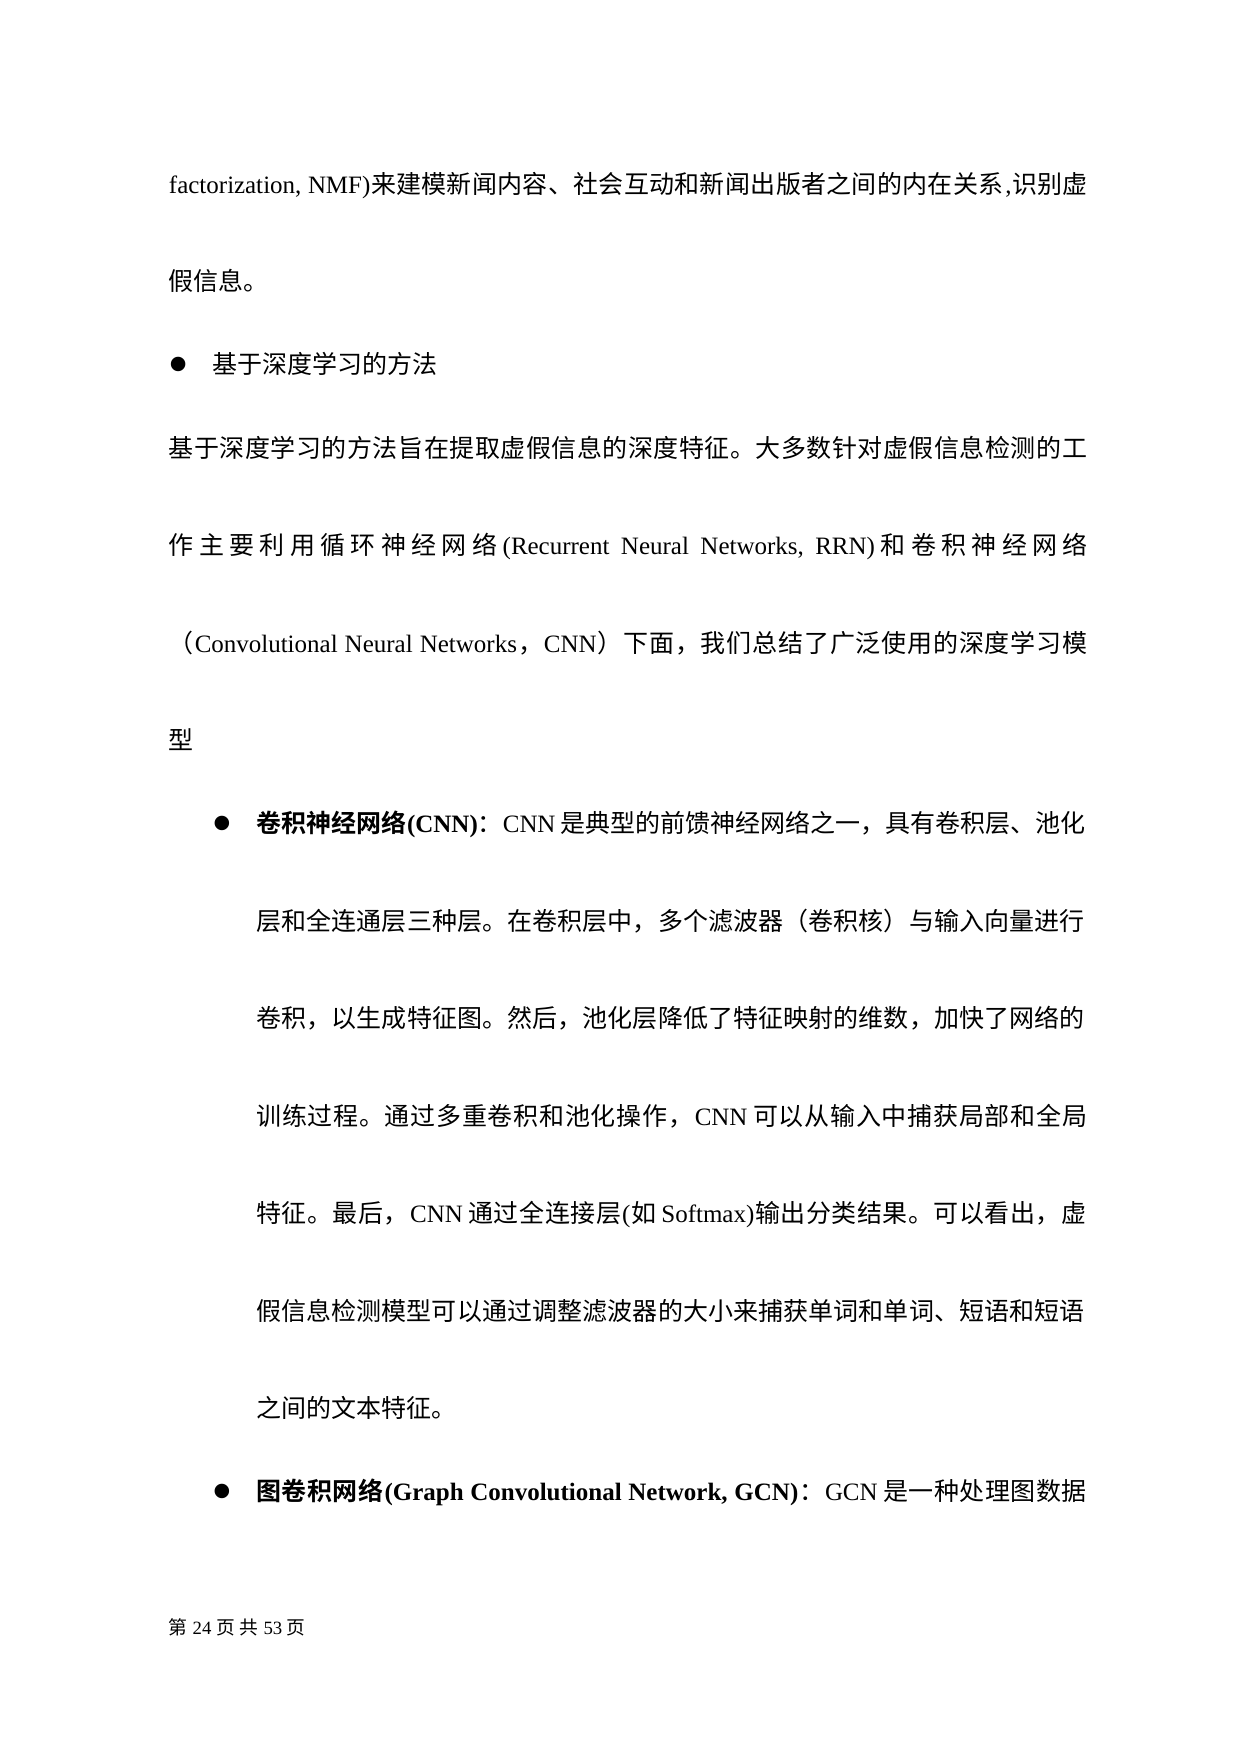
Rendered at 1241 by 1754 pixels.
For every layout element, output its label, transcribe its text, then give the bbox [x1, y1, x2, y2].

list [212, 1457, 1087, 1522]
list 基于深度学习的方法 [169, 331, 1087, 396]
text 基于深度学习的方法旨在提取虚假信息的深度特征。大多数针对虚假信息检测的工作主要利用循环神经网络(Recurrent Neural Networks, RRN)和卷积神经网络（Convolutional Neural Networks，CNN）下面，我们总结了广泛使用的深度学习模型 [169, 414, 1087, 771]
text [169, 150, 1087, 312]
list 卷积神经网络(CNN)：CNN是典型的前馈神经网络之一，具有卷积层、池化层和全连通层三种层。在卷积层中，多个滤波器（卷积核）与输入向量进行卷积，以生成特征图。然后，池化层降低了特征映射的维数，加快了网络的训练过程。通过多重卷积和池化操作，CNN可以从输入中捕获局部和全局特征。最后，CNN通过全连接层(如Softmax)输出分类结果。可以看出，虚假信息检测模型可以通过调整滤波器的大小来捕获单词和单词、短语和短语之间的文本特征。 [212, 789, 1087, 1439]
